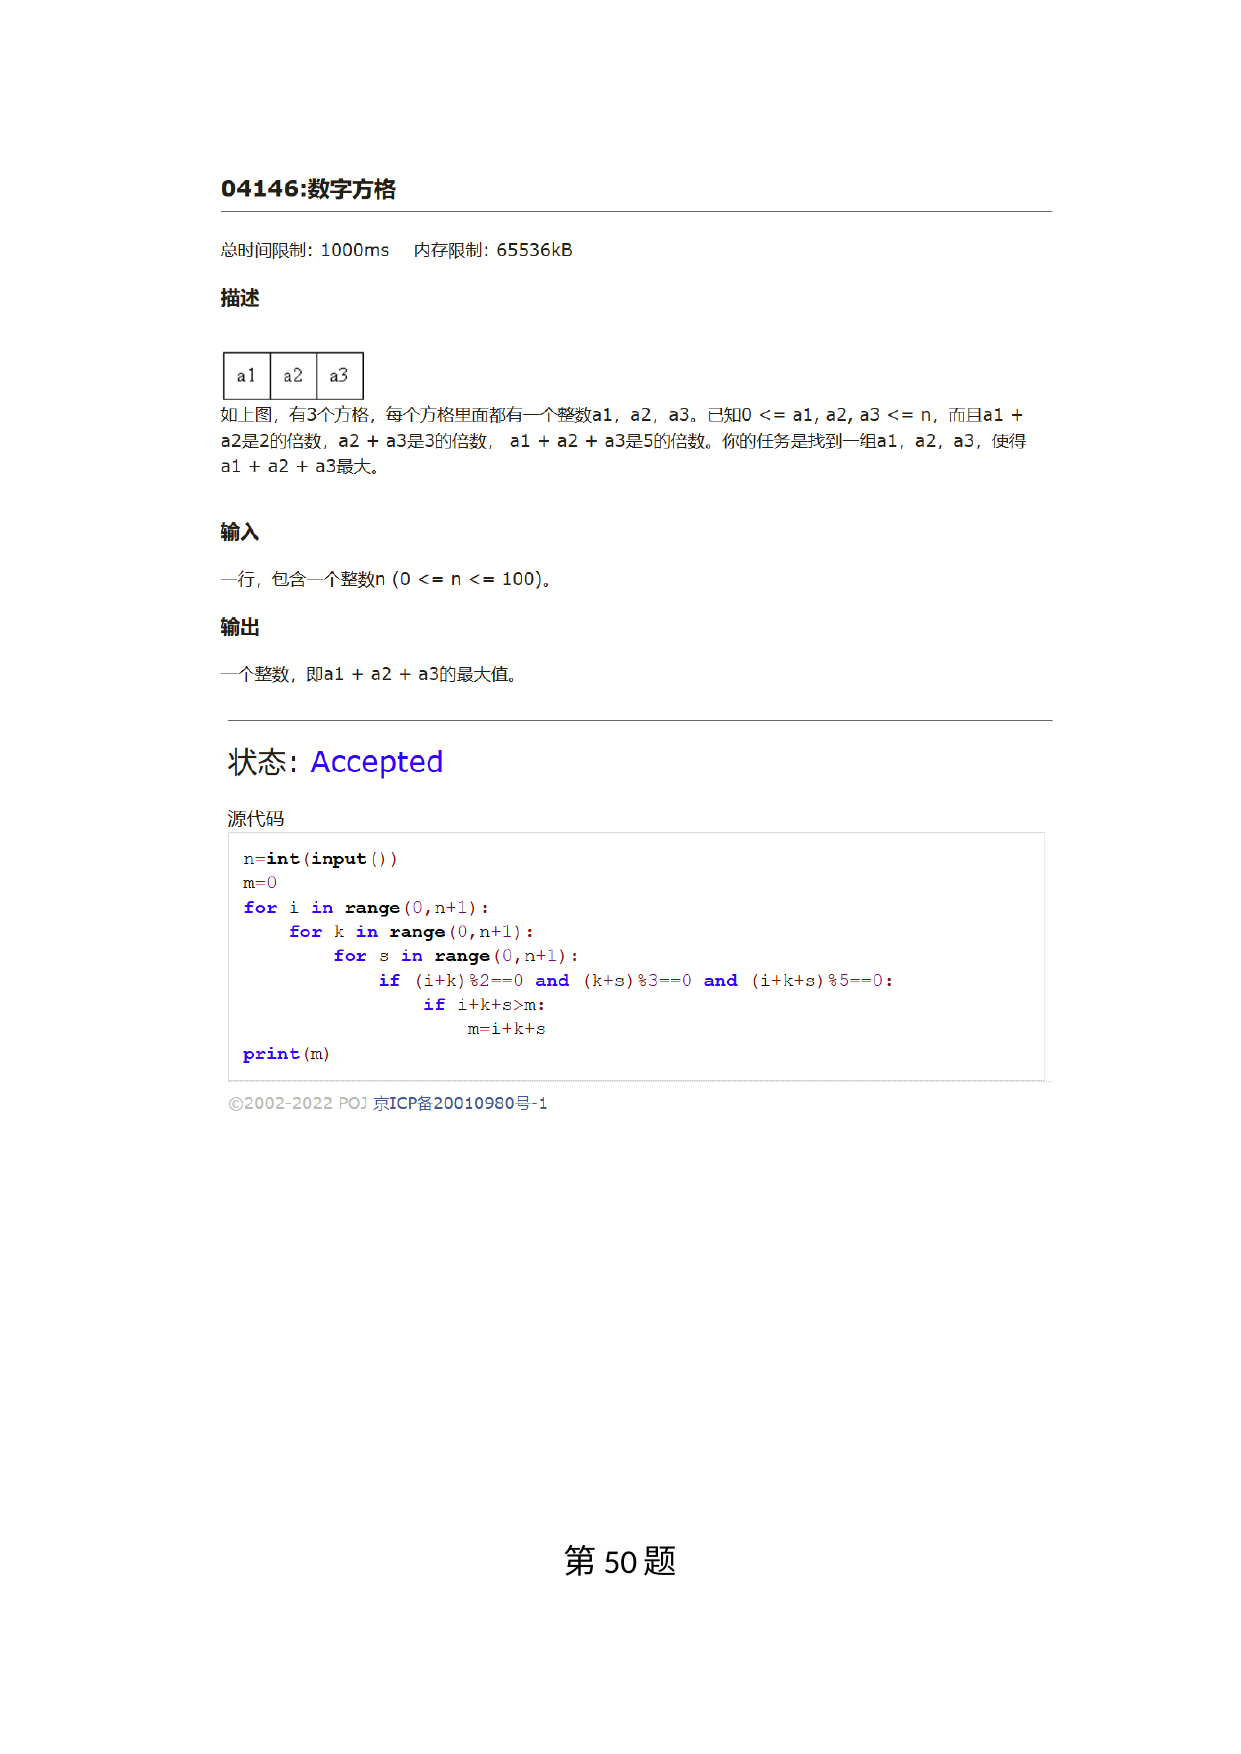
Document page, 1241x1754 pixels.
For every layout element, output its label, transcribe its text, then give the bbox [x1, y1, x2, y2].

picture [187, 162, 1053, 705]
text 第50题 [187, 1527, 1053, 1592]
picture [187, 714, 1053, 1128]
